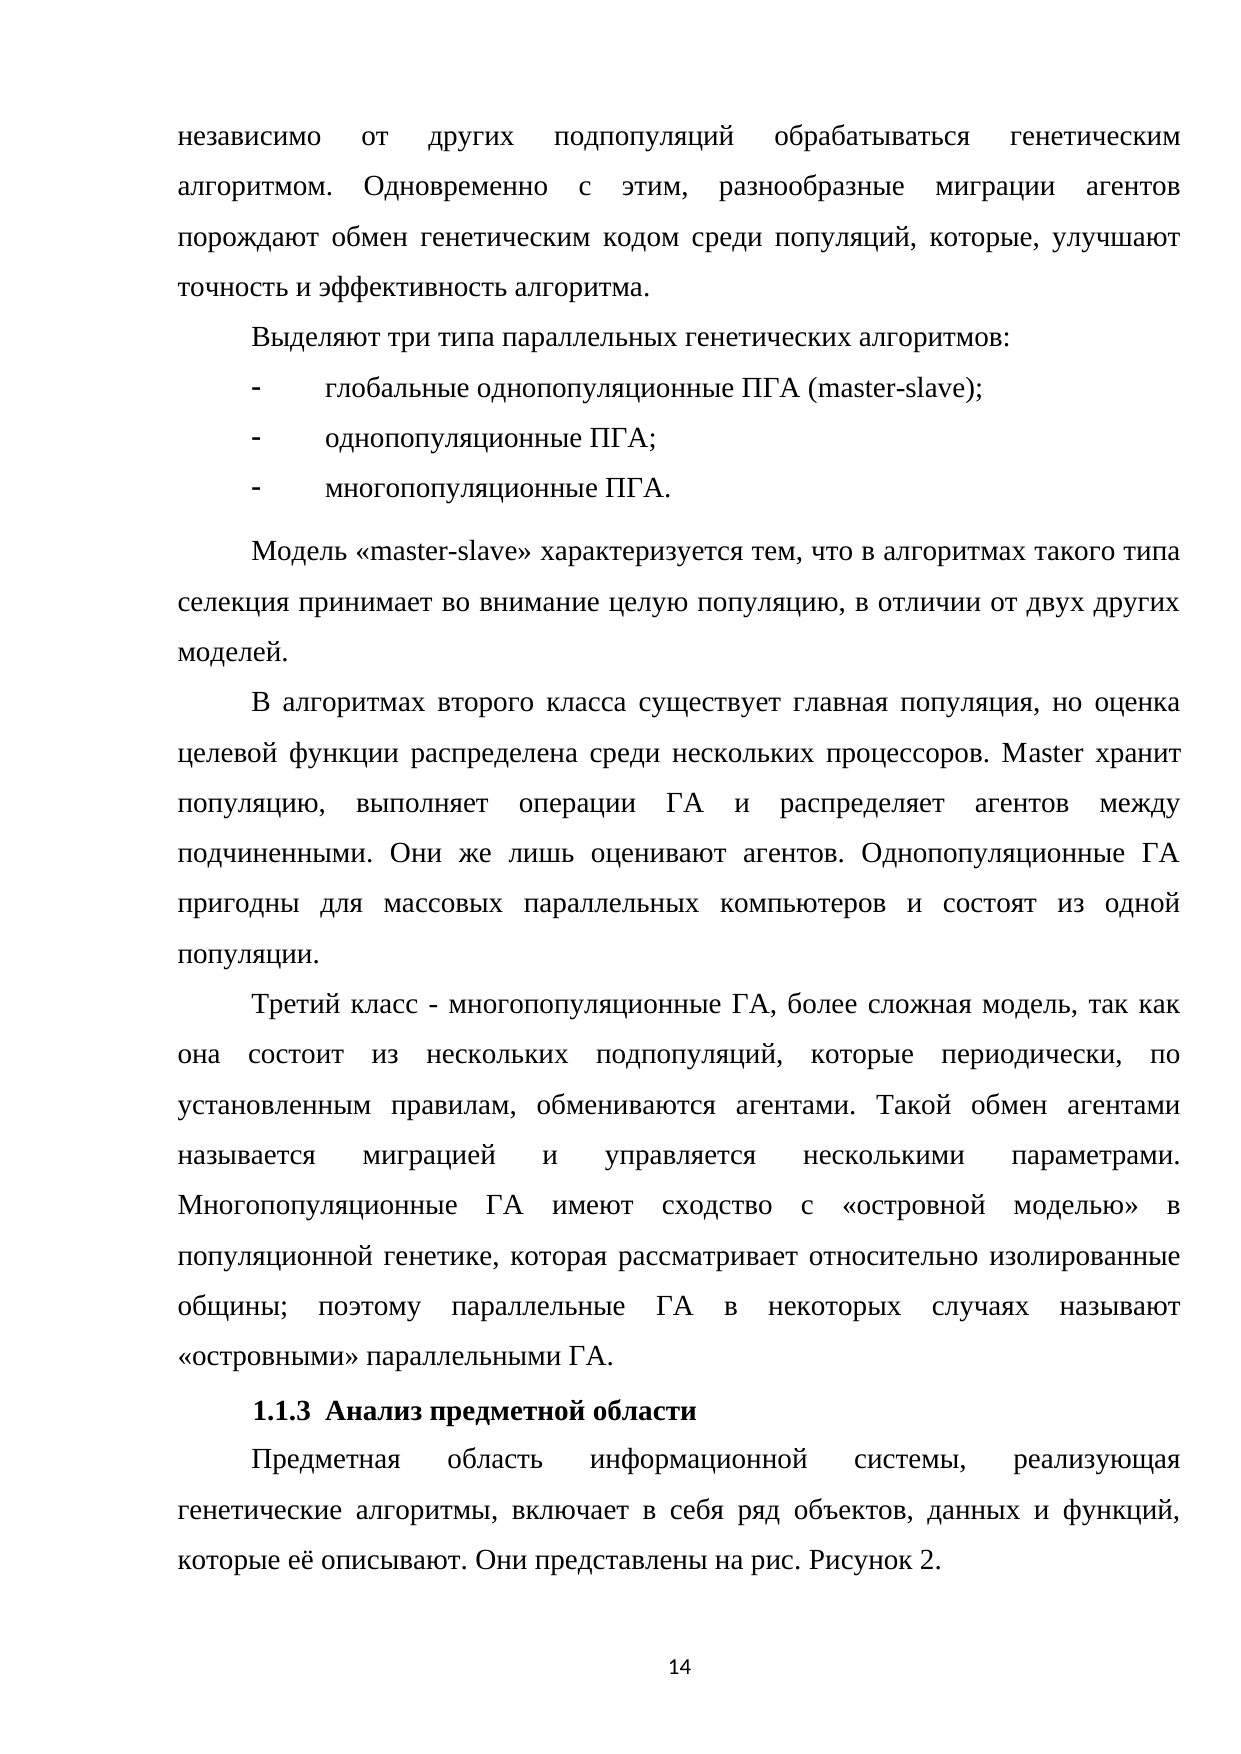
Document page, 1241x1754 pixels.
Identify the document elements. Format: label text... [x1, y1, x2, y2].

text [177, 118, 1181, 303]
text В алгоритмах второго класса существует главная популяция, но оценка целевой функции распределена среди нескольких процессоров. Master хранит популяцию, выполняет операции ГА и распределяет агентов между подчиненными. Они же лишь оценивают агентов. Однопопуляционные ГА пригодны для массовых параллельных компьютеров и состоят из одной популяции. [177, 684, 1181, 969]
subtitle Анализ предметной области [177, 1393, 1181, 1426]
text многопопуляционные ПГА. [177, 471, 1181, 504]
text однопопуляционные ПГА; [177, 420, 1181, 454]
text Выделяют три типа параллельных генетических алгоритмов: [177, 319, 1181, 353]
text Третий класс - многопопуляционные ГА, более сложная модель, так как она состоит из нескольких подпопуляций, которые периодически, по установленным правилам, обмениваются агентами. Такой обмен агентами называется миграцией и управляется несколькими параметрами. Многопопуляционные ГА имеют сходство с «островной моделью» в популяционной генетике, которая рассматривает относительно изолированные общины; поэтому параллельные ГА в некоторых случаях называют «островными» параллельными ГА. [177, 986, 1181, 1372]
text глобальные однопопуляционные ПГА (master-slave); [177, 370, 1181, 403]
text Модель «master-slave» характеризуется тем, что в алгоритмах такого типа селекция принимает во внимание целую популяцию, в отличии от двух других моделей. [177, 533, 1181, 668]
text Предметная область информационной системы, реализующая генетические алгоритмы, включает в себя ряд объектов, данных и функций, которые её описывают. Они представлены на рис. 2. [177, 1442, 1181, 1576]
